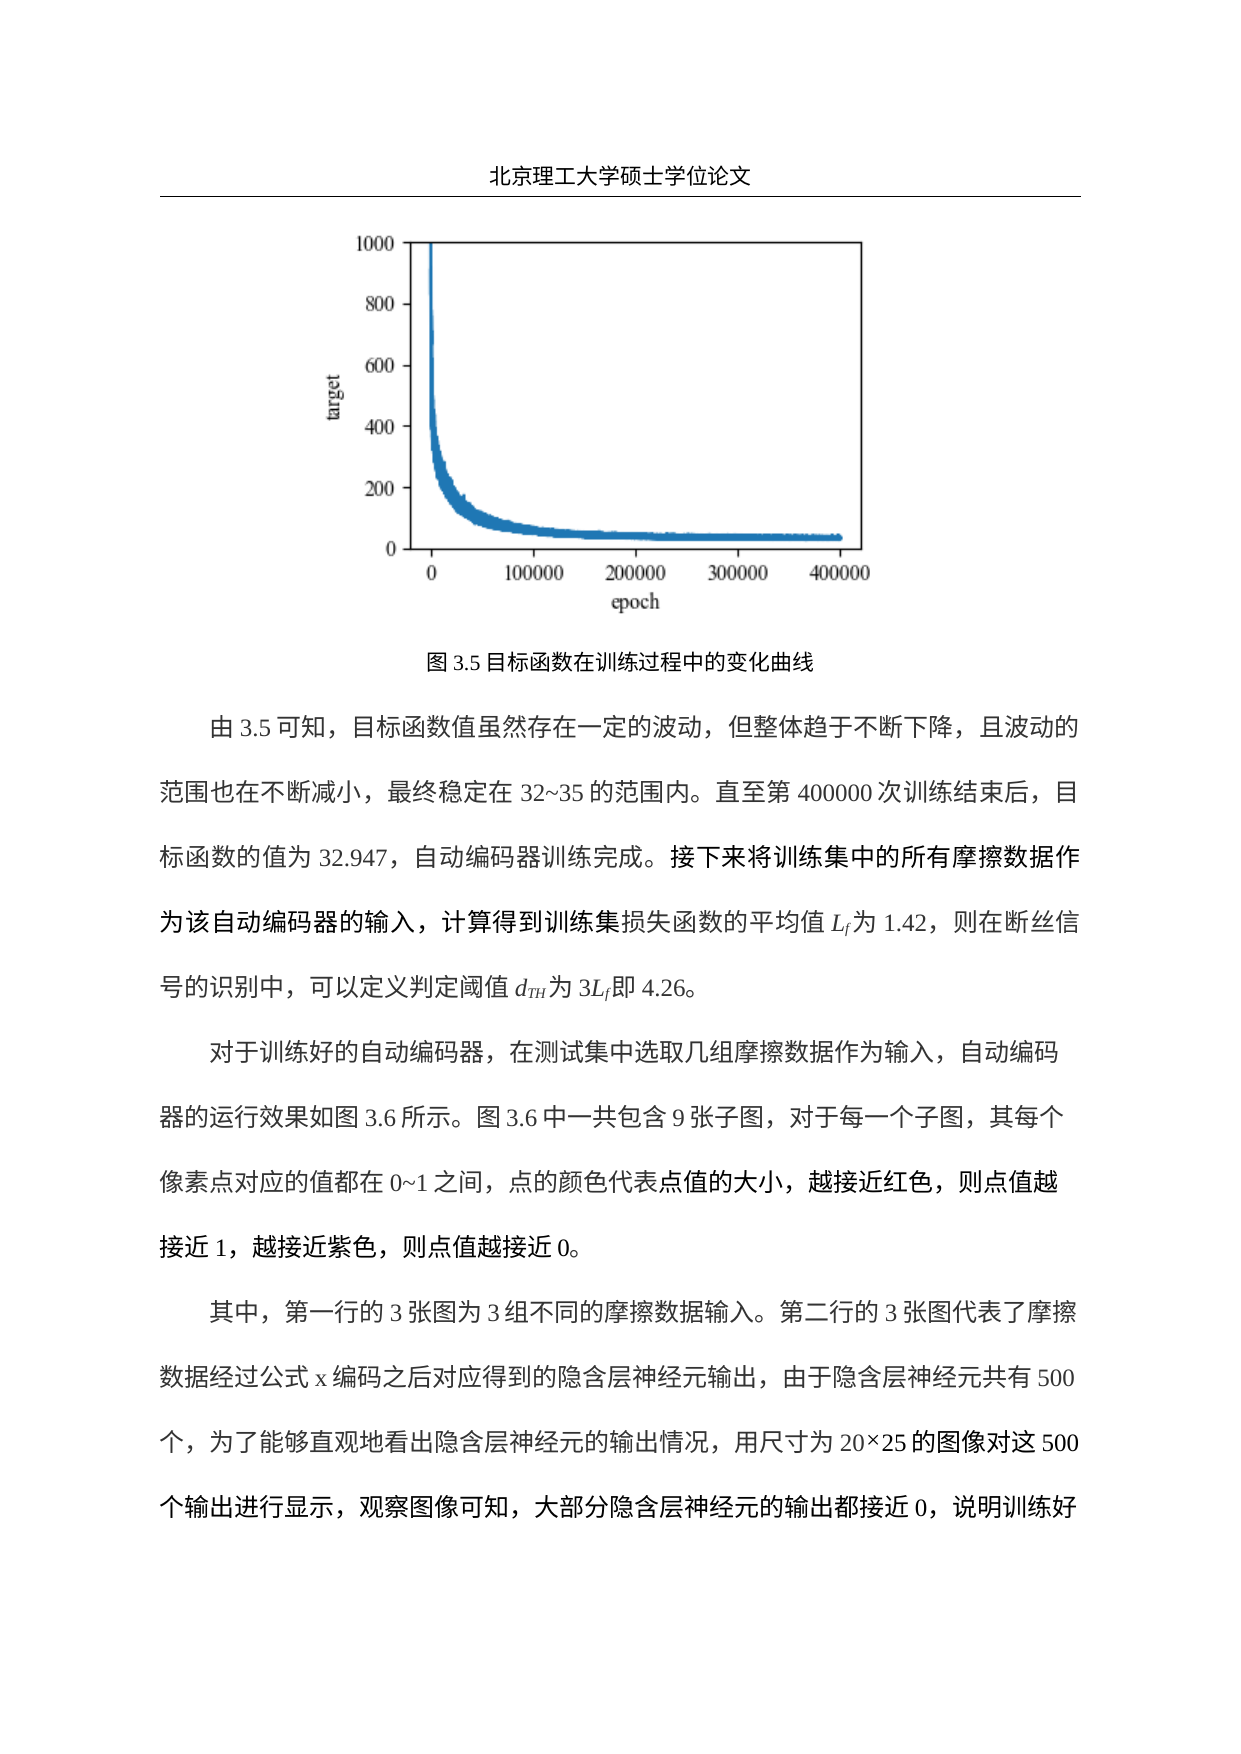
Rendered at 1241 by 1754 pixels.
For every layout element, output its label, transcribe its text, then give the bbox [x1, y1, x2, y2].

picture [320, 221, 920, 622]
text 图3.5 目标函数在训练过程中的变化曲线 [159, 644, 1081, 677]
text 由3.5可知，目标函数值虽然存在一定的波动，但整体趋于不断下降，且波动的范围也在不断减小，最终稳定在32~35的范围内。直至第400000次训练结束后，目标函数的值为32.947，自动编码器训练完成。接下来将训练集中的所有摩擦数据作为该自动编码器的输入，计算得到训练集损失函数的平均值Lf为1.42，则在断丝信号的识别中，可以定义判定阈值dTH为3Lf即4.26。 [159, 693, 1081, 1018]
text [159, 1278, 1081, 1538]
text 对于训练好的自动编码器，在测试集中选取几组摩擦数据作为输入，自动编码器的运行效果如图3.6所示。图3.6中一共包含9张子图，对于每一个子图，其每个像素点对应的值都在0~1之间，点的颜色代表点值的大小，越接近红色，则点值越接近1，越接近紫色，则点值越接近0。 [159, 1018, 1081, 1278]
